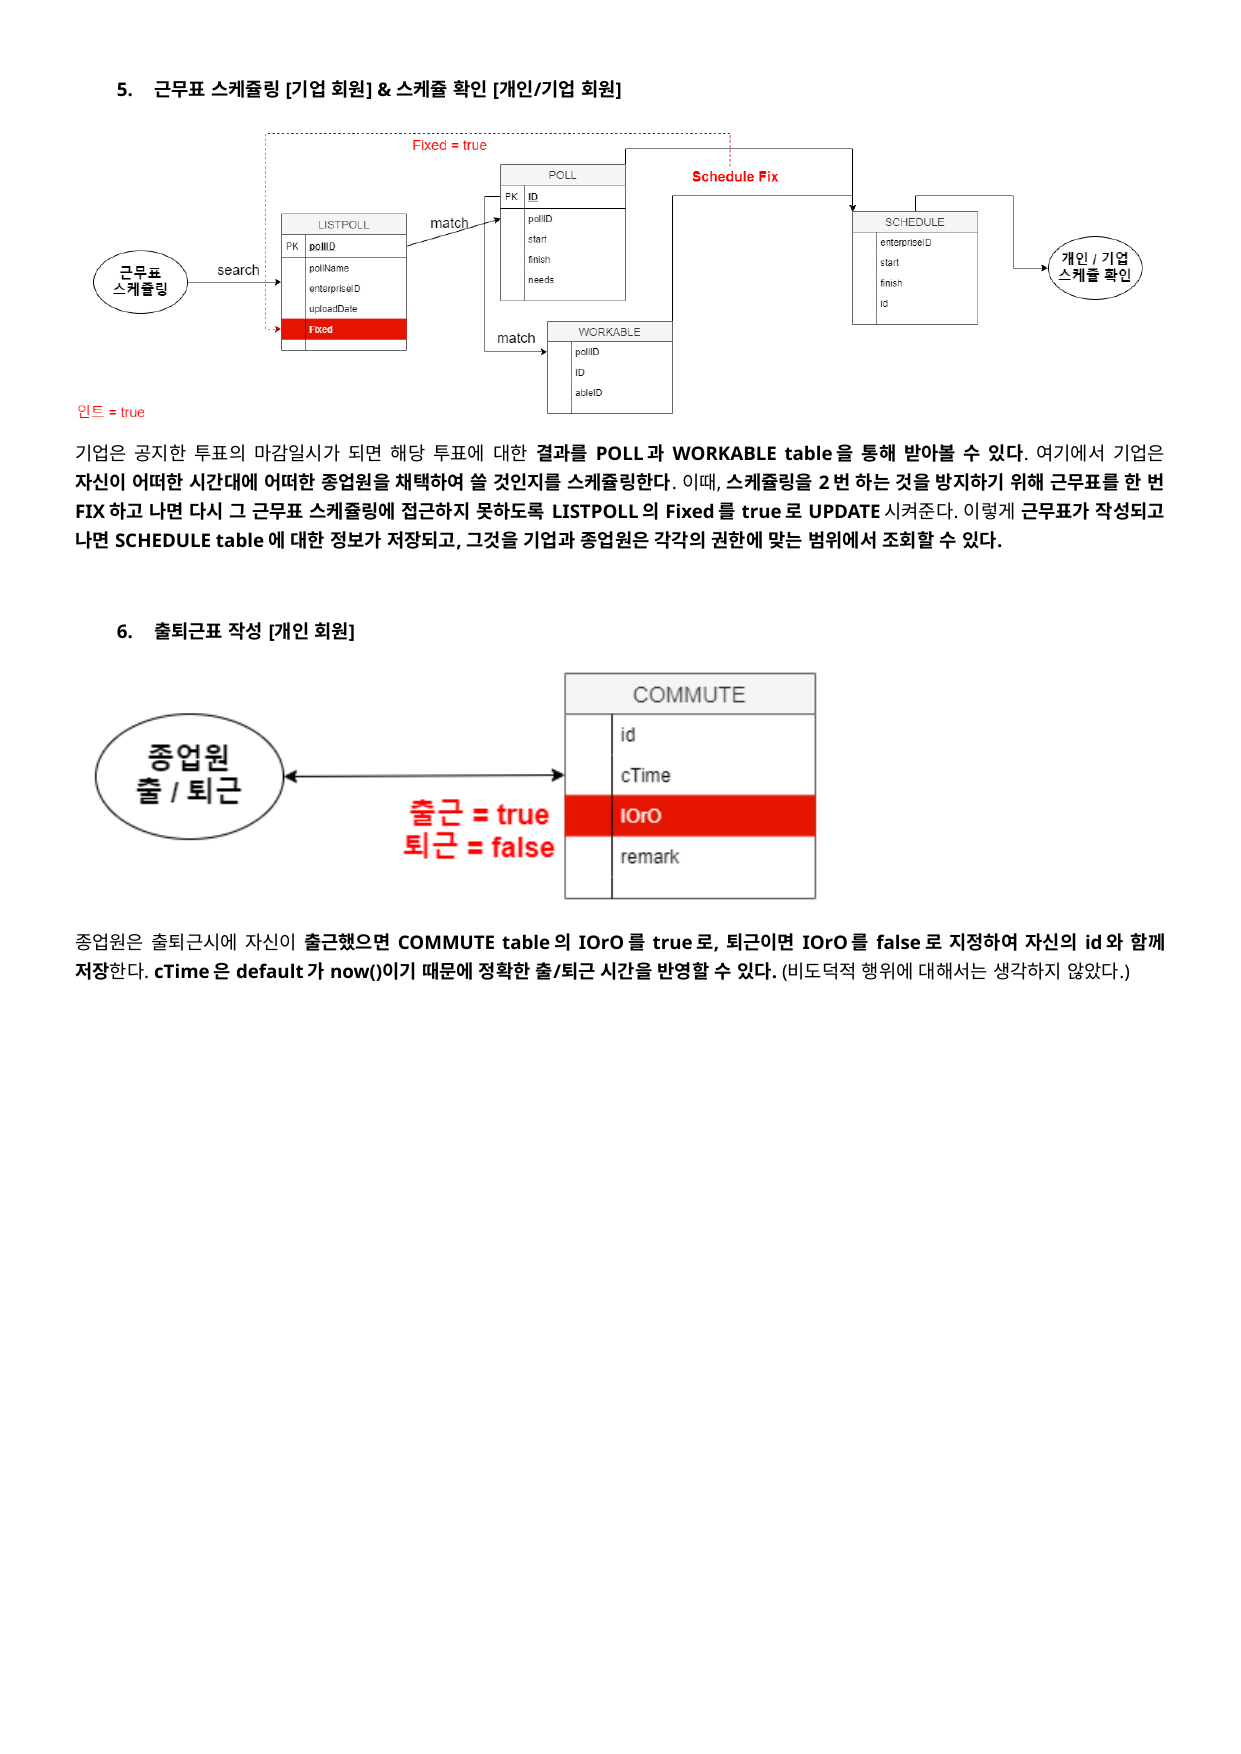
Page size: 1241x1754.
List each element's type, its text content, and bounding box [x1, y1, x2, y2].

text 종업원은 출퇴근시에 자신이 출근했으면 COMMUTE table의 IOrO를 true로, 퇴근이면 IOrO를 false로 지정하여 자신의 id와 함께 저장한다. cTime은 default가 now()이기 때문에 정확한 출/퇴근 시간을 반영할 수 있다. (비도덕적 행위에 대해서는 생각하지 않았다.) [75, 927, 1165, 984]
list 근무표 스케쥴링 [기업 회원] & 스케쥴 확인 [개인/기업 회원] [117, 75, 1165, 102]
text 기업은 공지한 투표의 마감일시가 되면 해당 투표에 대한 결과를 POLL과 WORKABLE table을 통해 받아볼 수 있다. 여기에서 기업은 자신이 어떠한 시간대에 어떠한 종업원을 채택하여 쓸 것인지를 스케쥴링한다. 이때, 스케쥴링을 2번 하는 것을 방지하기 위해 근무표를 한 번 FIX하고 나면 다시 그 근무표 스케쥴링에 접근하지 못하도록 LISTPOLL의 Fixed를 true로 UPDATE시켜준다. 이렇게 근무표가 작성되고 나면 SCHEDULE table에 대한 정보가 저장되고, 그것을 기업과 종업원은 각각의 권한에 맞는 범위에서 조회할 수 있다. [75, 438, 1165, 553]
picture [75, 121, 1157, 420]
picture [75, 662, 818, 909]
list 출퇴근표 작성 [개인 회원] [117, 616, 1165, 643]
